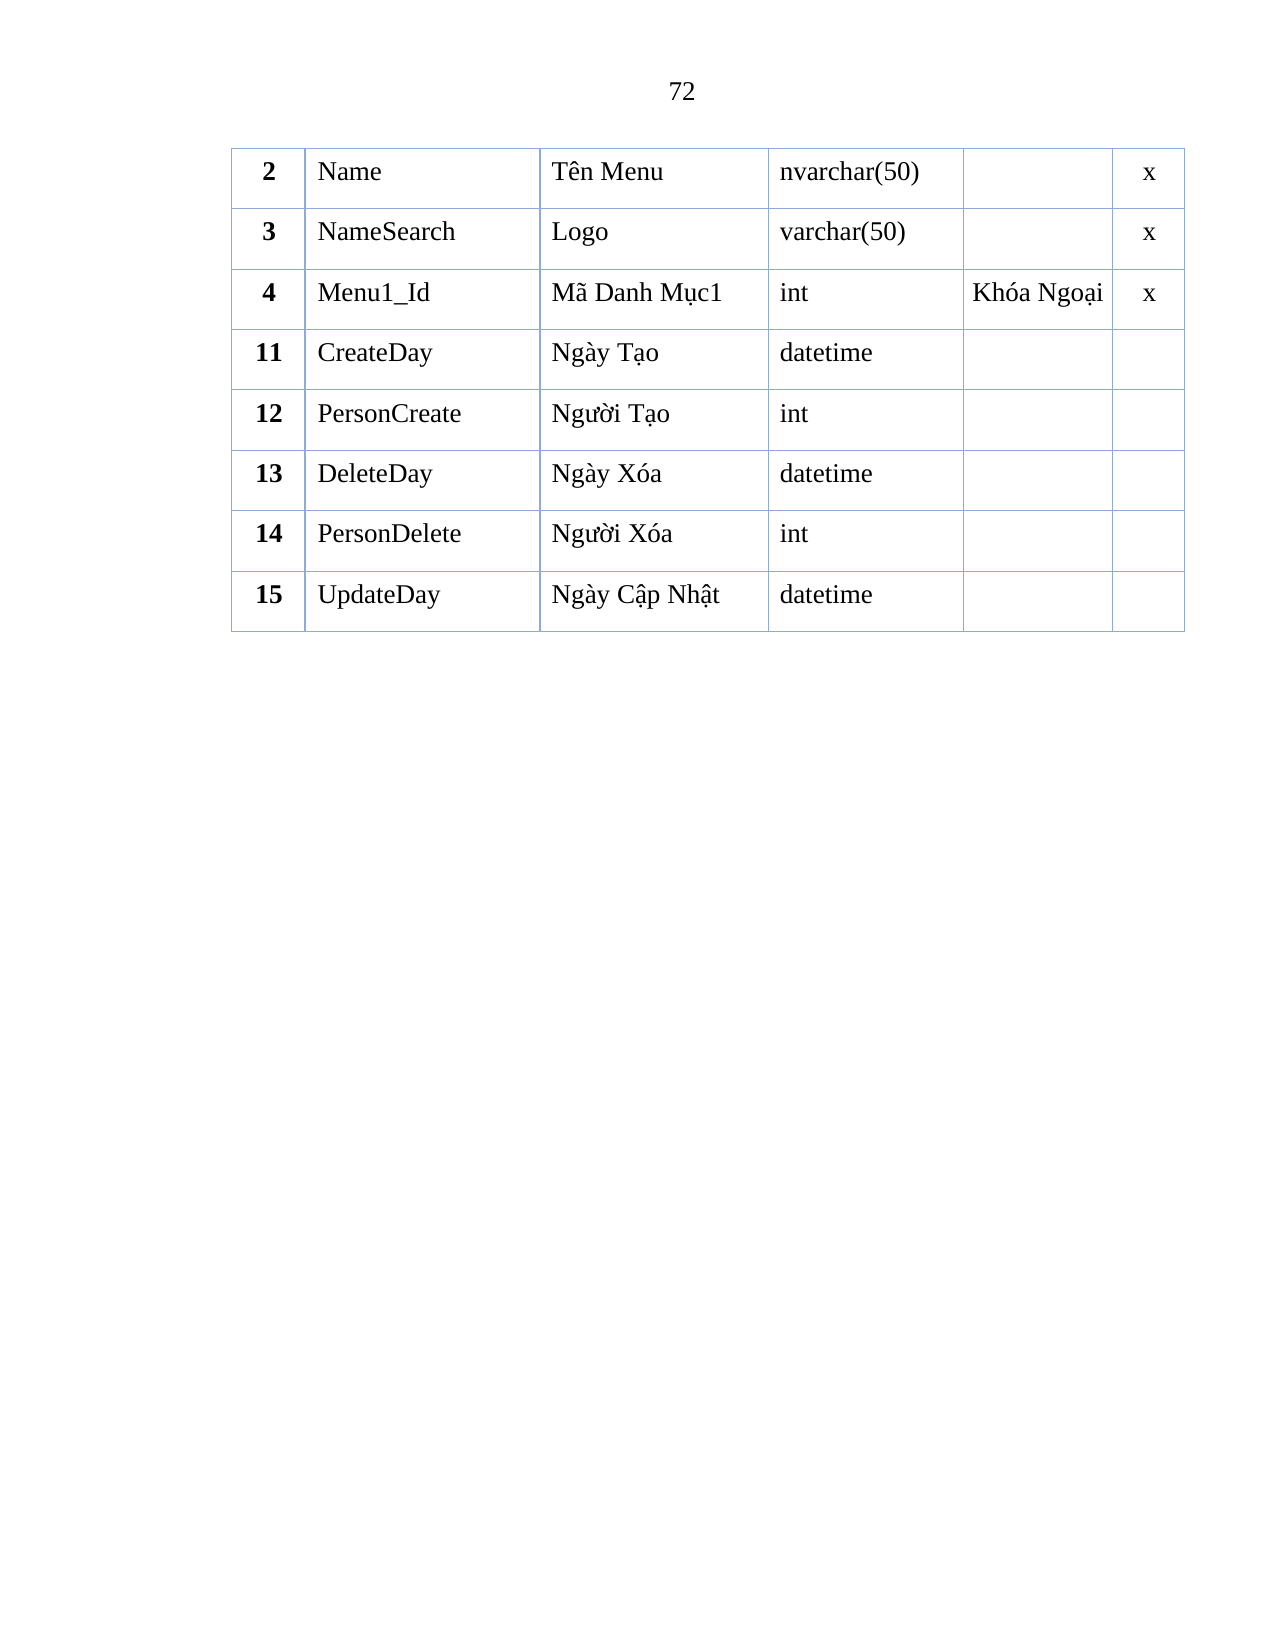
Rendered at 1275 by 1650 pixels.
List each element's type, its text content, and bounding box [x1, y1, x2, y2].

table_cell [964, 511, 1112, 571]
table_cell Tên Menu [541, 149, 768, 208]
table_cell 11 [232, 330, 304, 389]
table_cell Khóa Ngoại [964, 270, 1112, 329]
table_cell Ngày Xóa [541, 451, 768, 510]
table_cell [1113, 572, 1184, 631]
table_cell datetime [769, 572, 963, 631]
table_cell 13 [232, 451, 304, 510]
table_cell [964, 149, 1112, 208]
table_cell [964, 330, 1112, 389]
table_cell Ngày Tạo [541, 330, 768, 389]
table_cell [1113, 451, 1184, 510]
table_cell Ngày Cập Nhật [541, 572, 768, 631]
table_cell x [1113, 209, 1184, 268]
table_cell UpdateDay [306, 572, 539, 631]
table_cell Mã Danh Mục1 [541, 270, 768, 329]
table_cell Người Tạo [541, 390, 768, 450]
table_cell x [1113, 270, 1184, 329]
table_cell int [769, 270, 963, 329]
table_cell PersonCreate [306, 390, 539, 450]
table_cell 14 [232, 511, 304, 571]
table_cell [964, 572, 1112, 631]
table_cell [964, 451, 1112, 510]
table_cell datetime [769, 330, 963, 389]
table_cell Menu1_Id [306, 270, 539, 329]
table_cell [1113, 511, 1184, 571]
table_cell x [1113, 149, 1184, 208]
table_cell [964, 390, 1112, 450]
table_cell nvarchar(50) [769, 149, 963, 208]
table_cell 3 [232, 209, 304, 268]
table_cell int [769, 511, 963, 571]
table_cell 2 [232, 149, 304, 208]
table_cell int [769, 390, 963, 450]
table_cell 4 [232, 270, 304, 329]
table_cell [1113, 330, 1184, 389]
table_cell PersonDelete [306, 511, 539, 571]
table_cell NameSearch [306, 209, 539, 268]
table_cell 15 [232, 572, 304, 631]
table_cell 12 [232, 390, 304, 450]
table_cell [1113, 390, 1184, 450]
table_cell datetime [769, 451, 963, 510]
table_cell [964, 209, 1112, 268]
table_cell DeleteDay [306, 451, 539, 510]
table_cell varchar(50) [769, 209, 963, 268]
table_cell Người Xóa [541, 511, 768, 571]
table_cell CreateDay [306, 330, 539, 389]
table_cell Logo [541, 209, 768, 268]
table_cell Name [306, 149, 539, 208]
